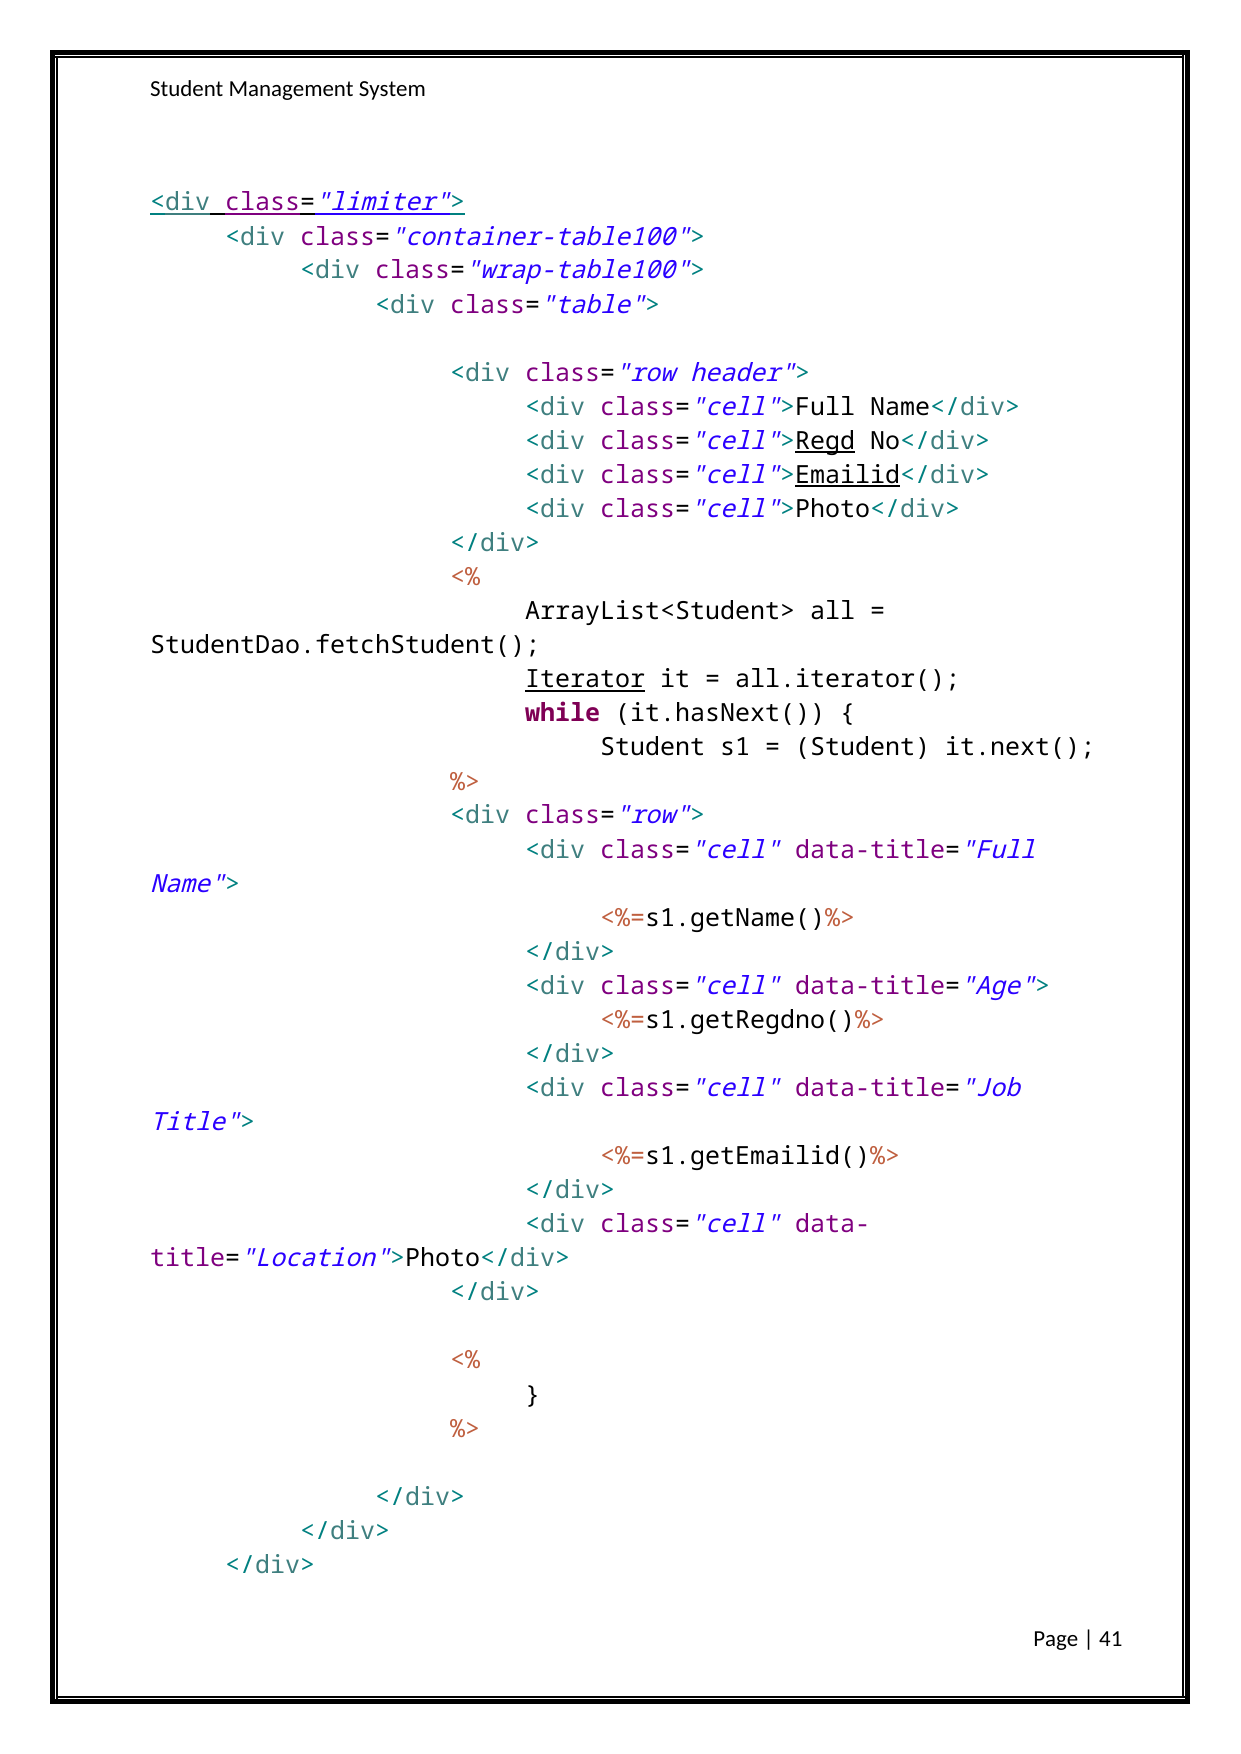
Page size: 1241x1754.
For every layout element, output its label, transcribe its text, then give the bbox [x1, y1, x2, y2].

text <div class="table"> [150, 286, 1122, 320]
text %> [150, 763, 1122, 797]
text <% [150, 1342, 1122, 1376]
text <%=s1.getEmailid()%> [150, 1138, 1122, 1172]
text <%=s1.getRegdno()%> [150, 1002, 1122, 1036]
text } [150, 1376, 1122, 1410]
text <div class="cell">Regd No</div> [150, 422, 1122, 457]
text <div class="cell">Photo</div> [150, 491, 1122, 525]
text <div class="cell">Emailid</div> [150, 457, 1122, 491]
text <div class="cell">Full Name</div> [150, 388, 1122, 422]
text </div> [150, 1036, 1122, 1070]
text <div class="limiter"> [150, 184, 1122, 218]
text </div> [150, 525, 1122, 559]
text <div class="wrap-table100"> [150, 252, 1122, 286]
text <div class="cell" data-title="Full Name"> [150, 831, 1122, 899]
text <div class="cell" data-title="Age"> [150, 967, 1122, 1002]
text <div class="cell" data-title="Location">Photo</div> [150, 1206, 1122, 1274]
text <div class="row"> [150, 797, 1122, 831]
text %> [150, 1410, 1122, 1444]
text <div class="row header"> [150, 354, 1122, 388]
text <div class="cell" data-title="Job Title"> [150, 1070, 1122, 1138]
text Student s1 = (Student) it.next(); [150, 729, 1122, 763]
text </div> [150, 1172, 1122, 1206]
text while (it.hasNext()) { [150, 695, 1122, 729]
text </div> [150, 1547, 1122, 1581]
text Iterator it = all.iterator(); [150, 661, 1122, 695]
text <div class="container-table100"> [150, 218, 1122, 252]
text </div> [150, 933, 1122, 967]
text ArrayList<Student> all = StudentDao.fetchStudent(); [150, 593, 1122, 661]
text <%=s1.getName()%> [150, 899, 1122, 933]
text </div> [150, 1478, 1122, 1512]
text <% [150, 559, 1122, 593]
text </div> [150, 1512, 1122, 1547]
text </div> [150, 1274, 1122, 1308]
